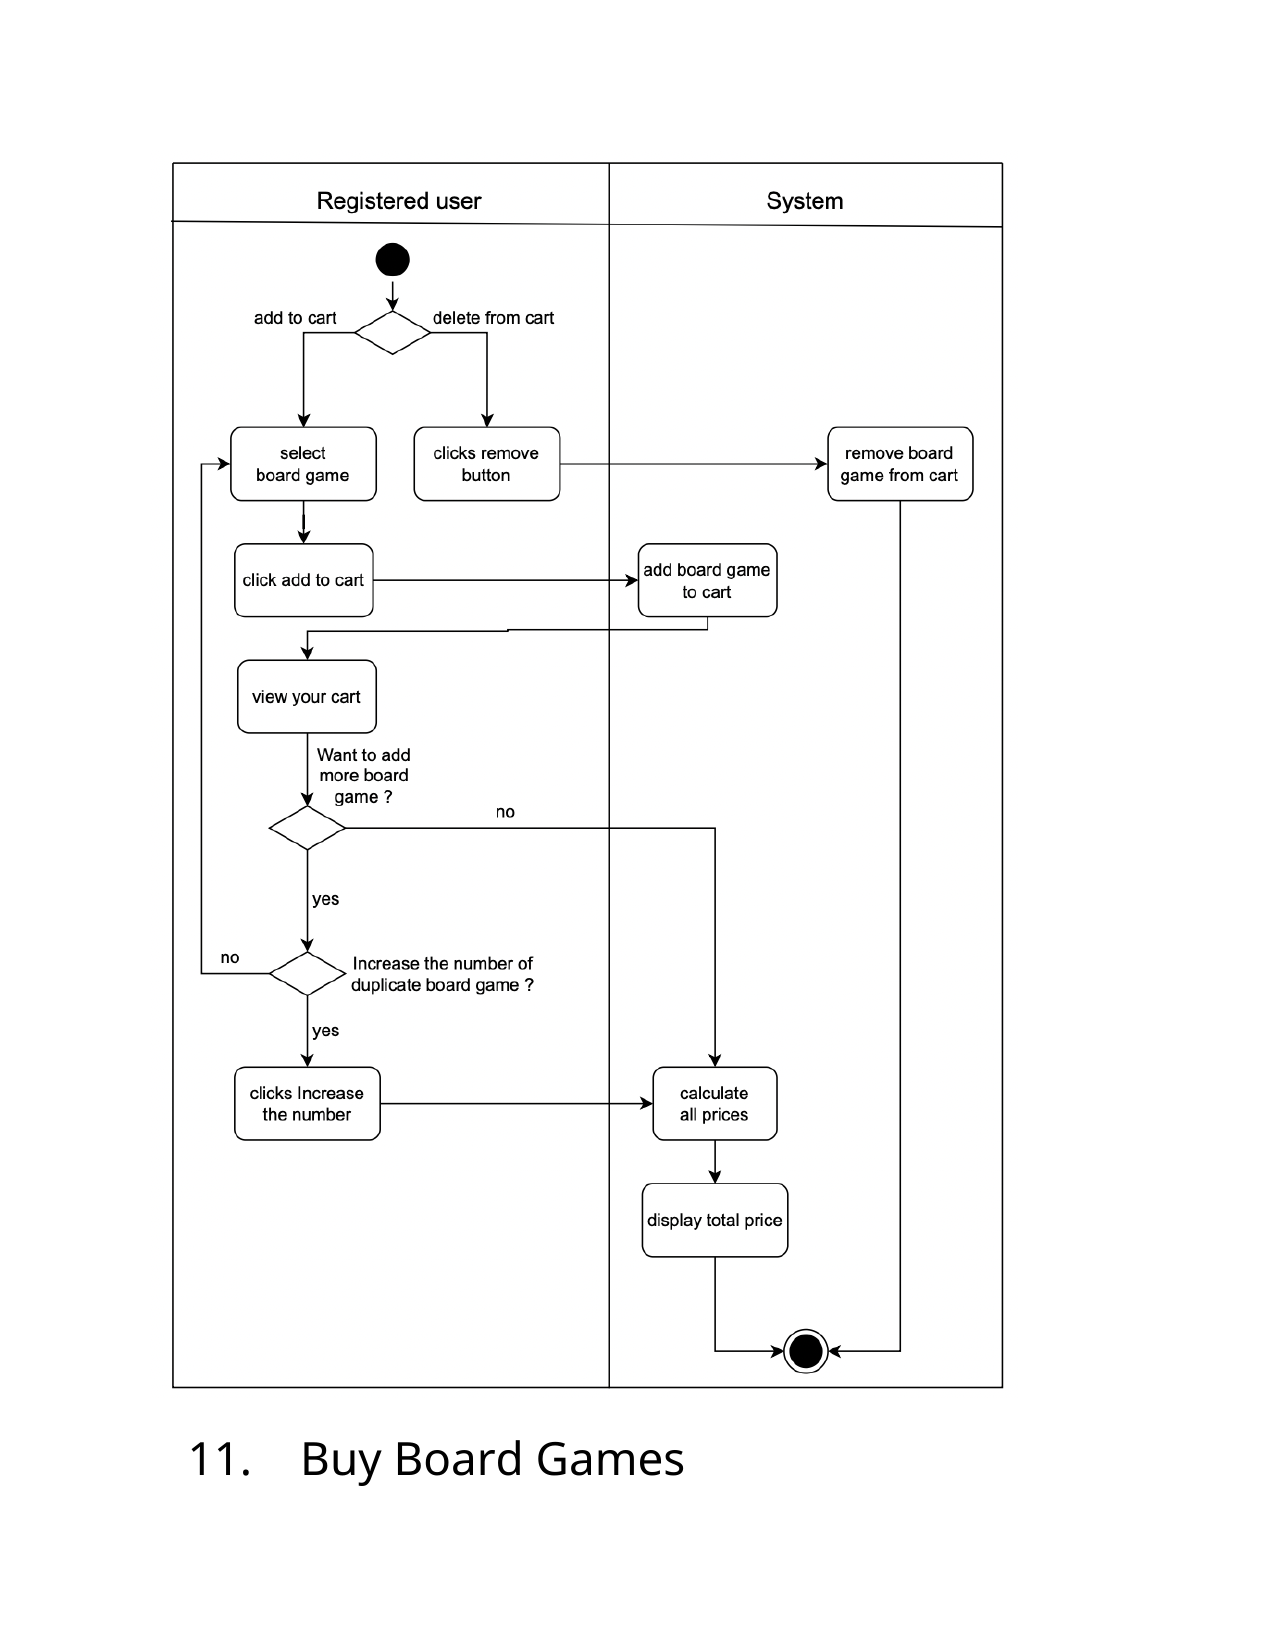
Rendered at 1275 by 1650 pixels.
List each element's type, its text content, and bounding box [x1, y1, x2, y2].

list Buy Board Games [187, 1426, 1125, 1489]
picture [150, 150, 1018, 1398]
